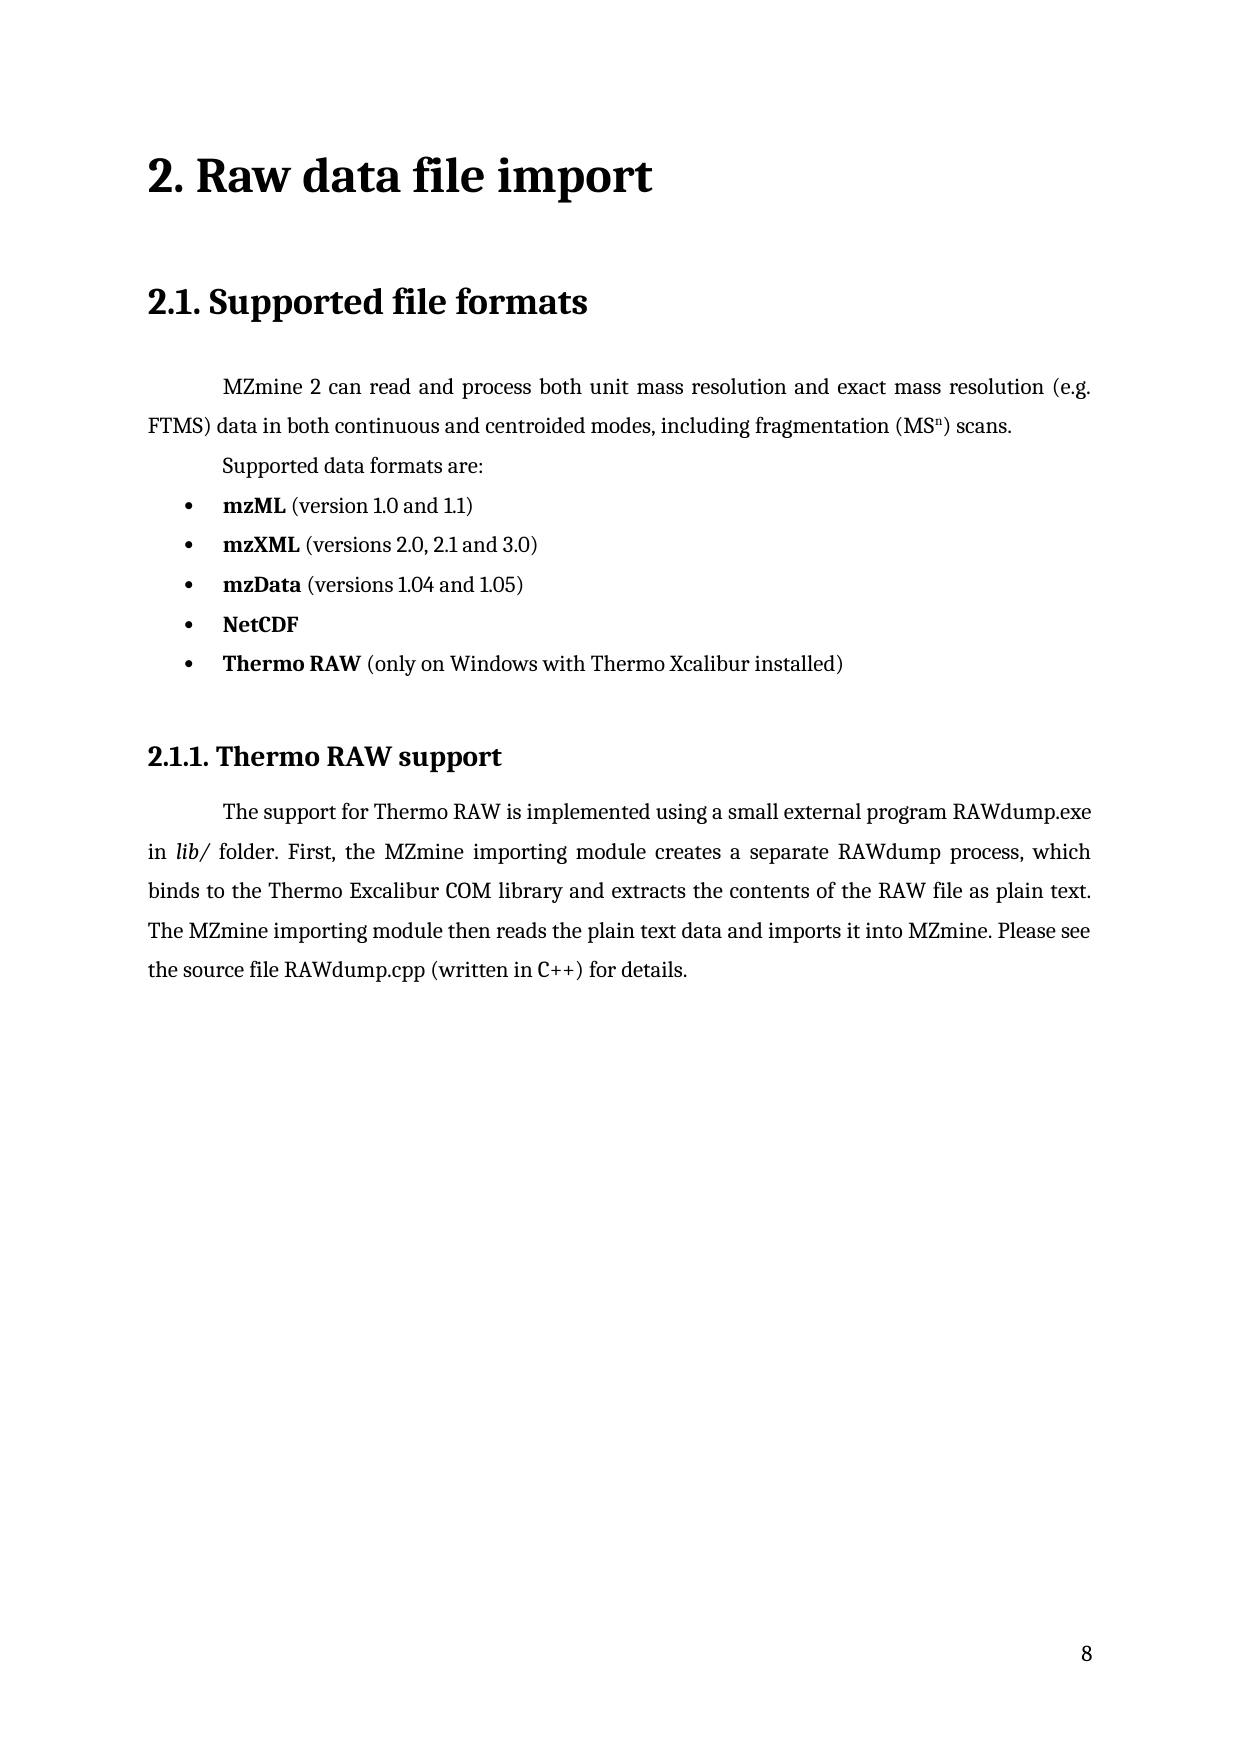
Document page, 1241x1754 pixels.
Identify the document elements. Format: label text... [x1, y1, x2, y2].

text MZmine 2 can read and process both unit mass resolution and exact mass resolution (e.g. FTMS) data in both continuous and centroided modes, including fragmentation (MSn) scans. [148, 373, 1092, 439]
subtitle Supported file formats [148, 280, 1092, 323]
subtitle Thermo RAW support [148, 741, 1092, 774]
text The support for Thermo RAW is implemented using a small external program RAWdump.exe in lib/ folder. First, the MZmine importing module creates a separate RAWdump process, which binds to the Thermo Excalibur COM library and extracts the contents of the RAW file as plain text. The MZmine importing module then reads the plain text data and imports it into MZmine. Please see the source file RAWdump.cpp (written in C++) for details. [148, 799, 1092, 983]
list mzML (version 1.0 and 1.1) [185, 492, 1092, 519]
text Supported data formats are: [148, 453, 1092, 479]
list NetCDF [185, 611, 1092, 638]
list mzData (versions 1.04 and 1.05) [185, 572, 1092, 598]
list mzXML (versions 2.0, 2.1 and 3.0) [185, 532, 1092, 558]
list Thermo RAW (only on Windows with Thermo Xcalibur installed) [185, 651, 1092, 677]
subtitle Raw data file import [148, 148, 1092, 205]
